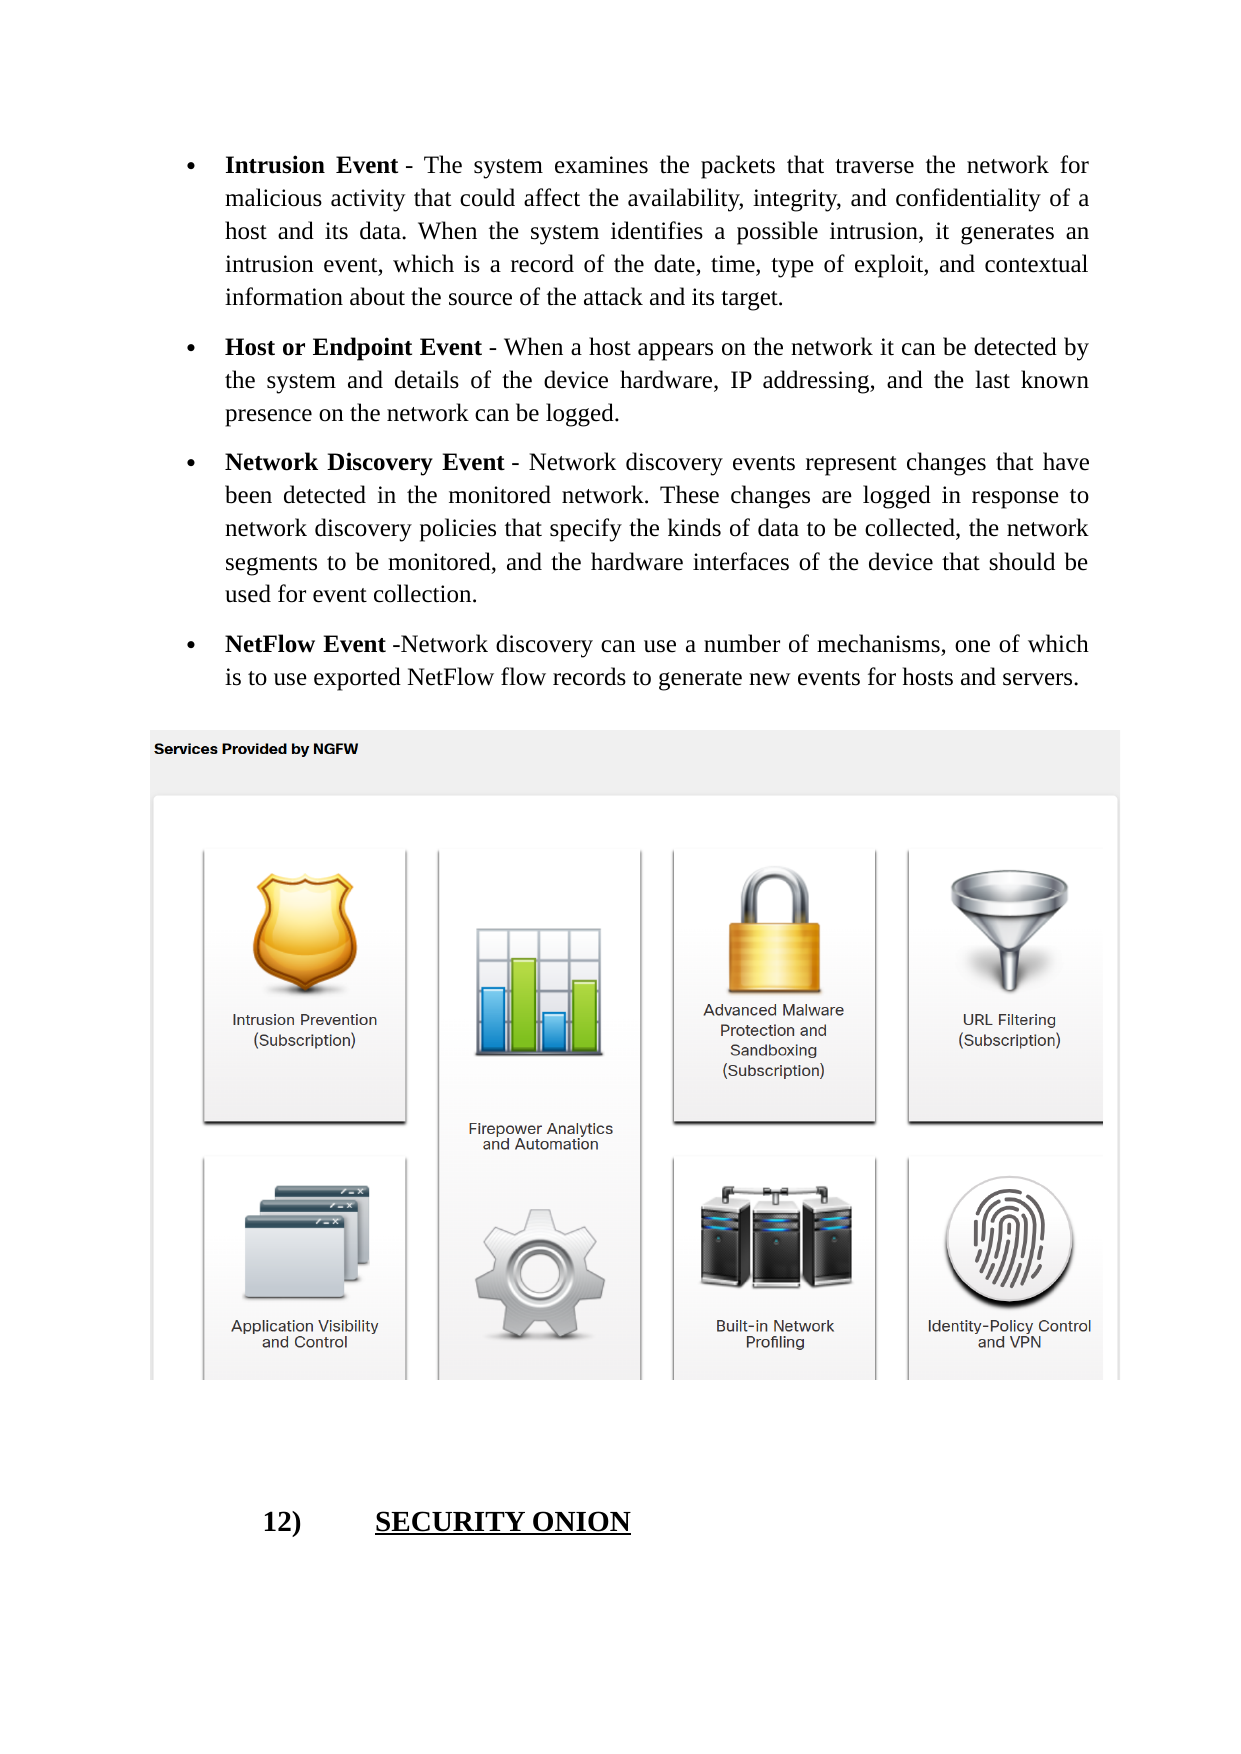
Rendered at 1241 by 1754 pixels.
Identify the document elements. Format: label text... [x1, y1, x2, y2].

list Intrusion Event - The system examines the packets that traverse the network for malicious activity that could affect the availability, integrity, and confidentiality of a host and its data. When the system identifies a possible intrusion, it generates an intrusion event, which is a record of the date, time, type of exploit, and contextual information about the source of the attack and its target. [187, 150, 1090, 311]
list NetFlow Event -Network discovery can use a number of mechanisms, one of which is to use exported NetFlow flow records to generate new events for hosts and servers. [187, 629, 1090, 691]
picture [150, 730, 1121, 1380]
list Host or Endpoint Event - When a host appears on the network it can be detected by the system and details of the device hardware, IP addressing, and the last known presence on the network can be logged. [187, 332, 1090, 427]
list Network Discovery Event - Network discovery events represent changes that have been detected in the monitored network. These changes are logged in response to network discovery policies that specify the kinds of data to be collected, the network segments to be monitored, and the hardware interfaces of the device that should be used for event collection. [187, 447, 1090, 608]
list SECURITY ONION [262, 1504, 1090, 1538]
